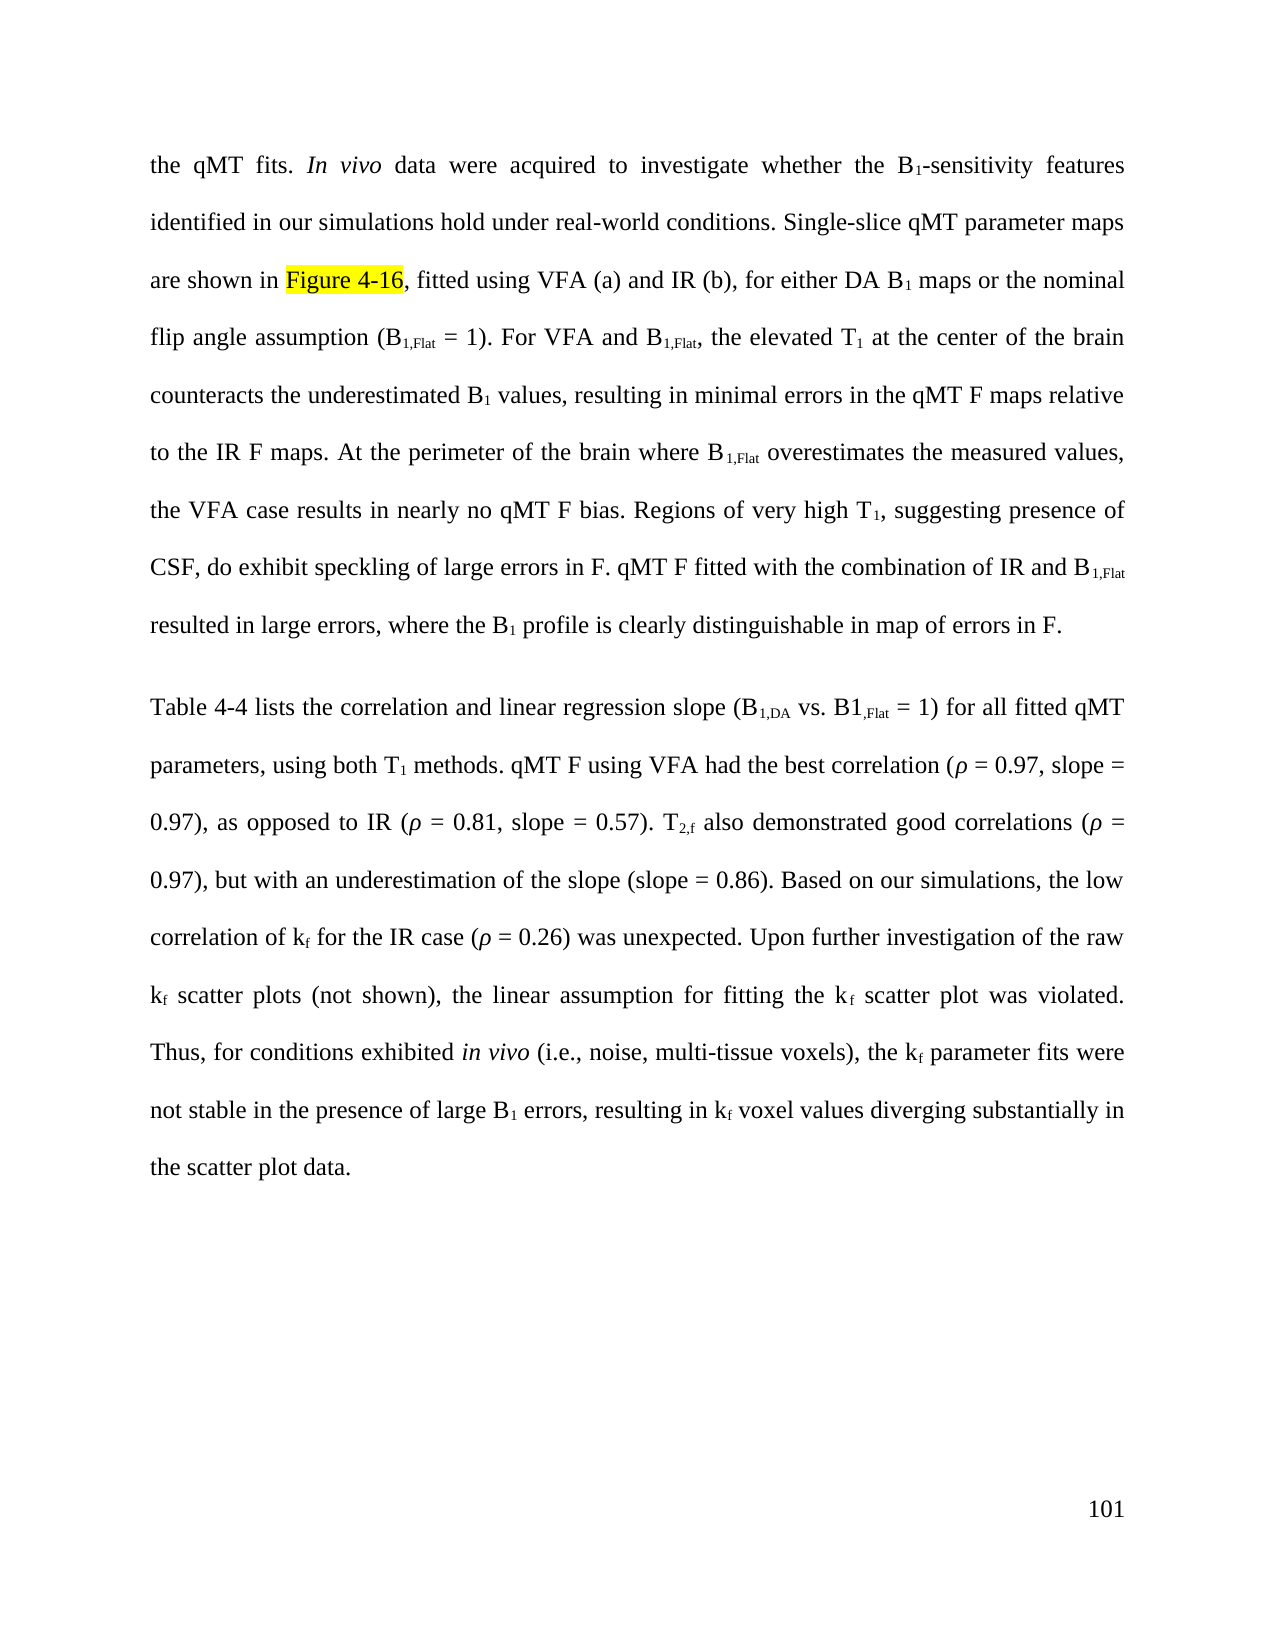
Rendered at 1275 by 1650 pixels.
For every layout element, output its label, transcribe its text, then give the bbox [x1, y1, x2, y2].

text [150, 150, 1125, 639]
